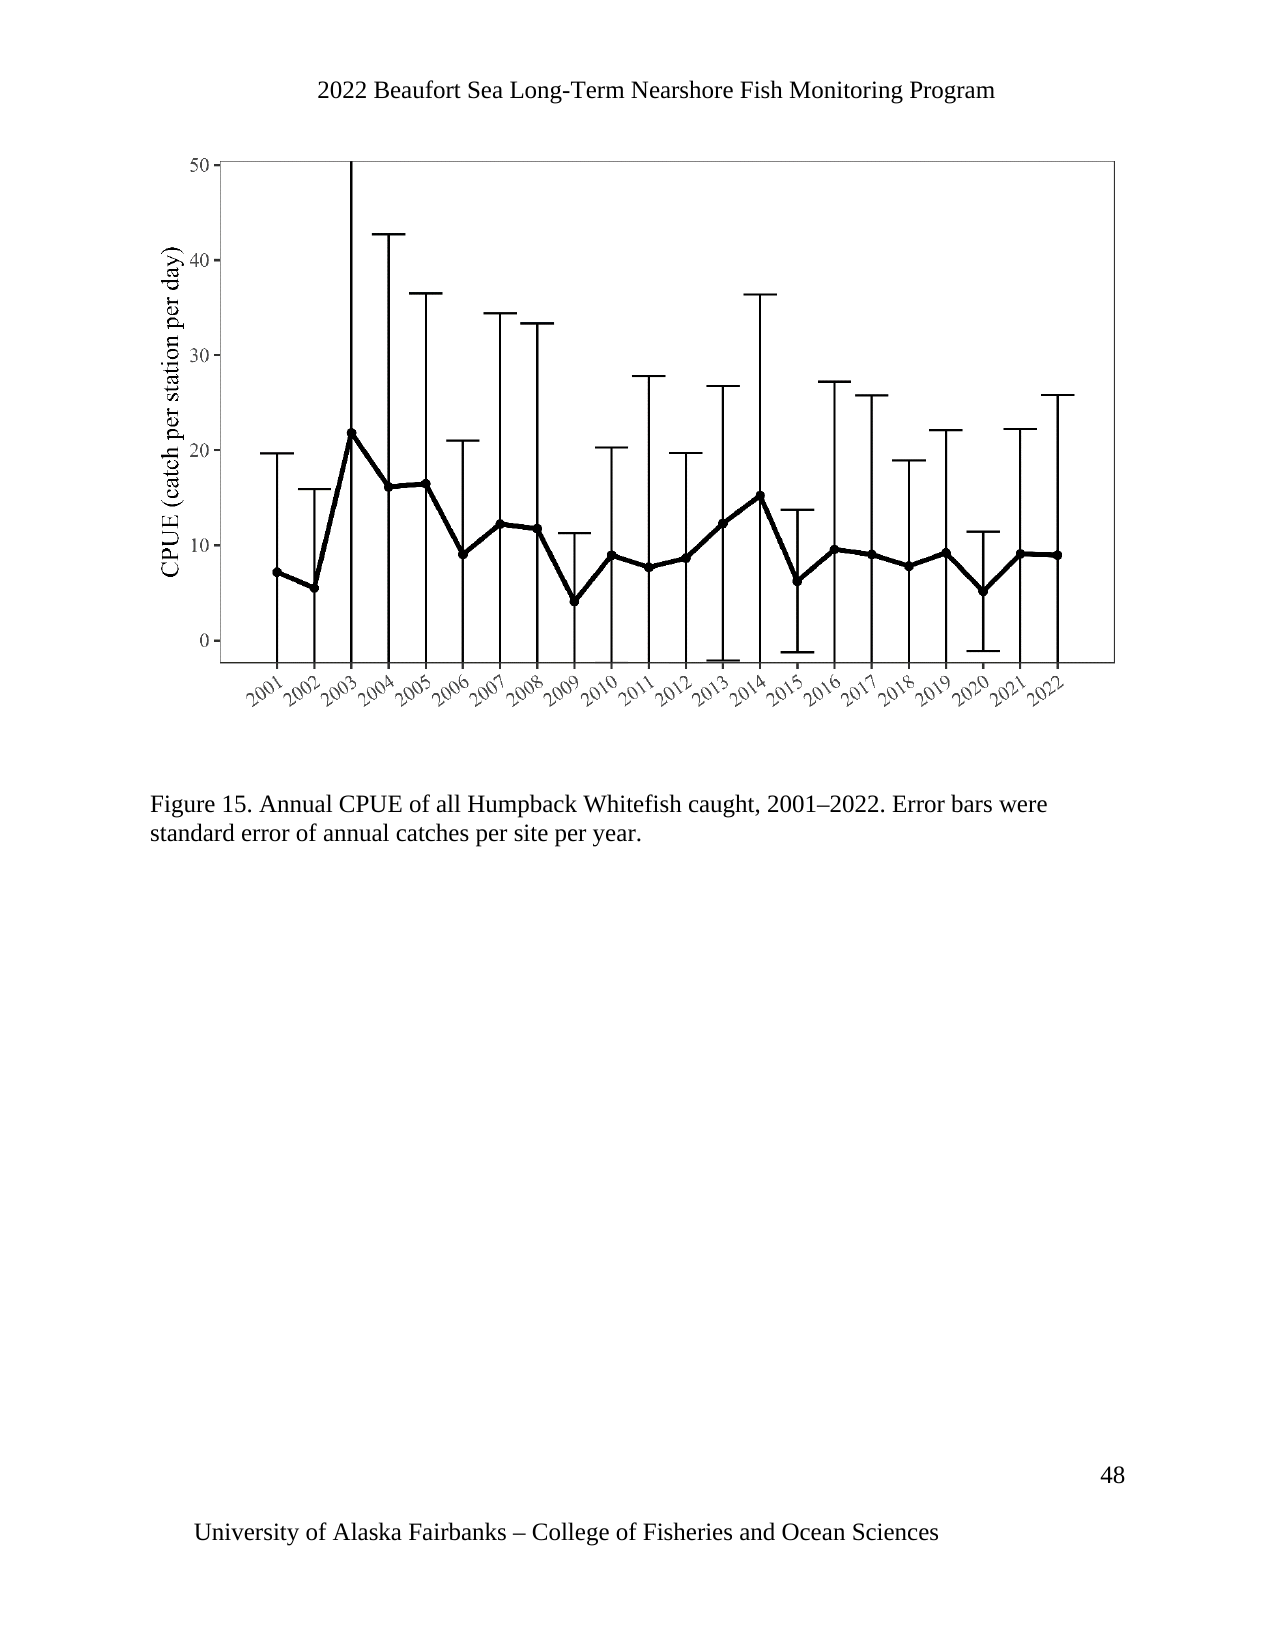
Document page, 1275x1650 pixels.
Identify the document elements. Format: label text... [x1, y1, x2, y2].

subtitle Figure 15. Annual CPUE of all Humpback Whitefish caught, 2001–2022. Error bars were standard error of annual catches per site per year. [150, 789, 1125, 847]
picture [150, 150, 1125, 750]
